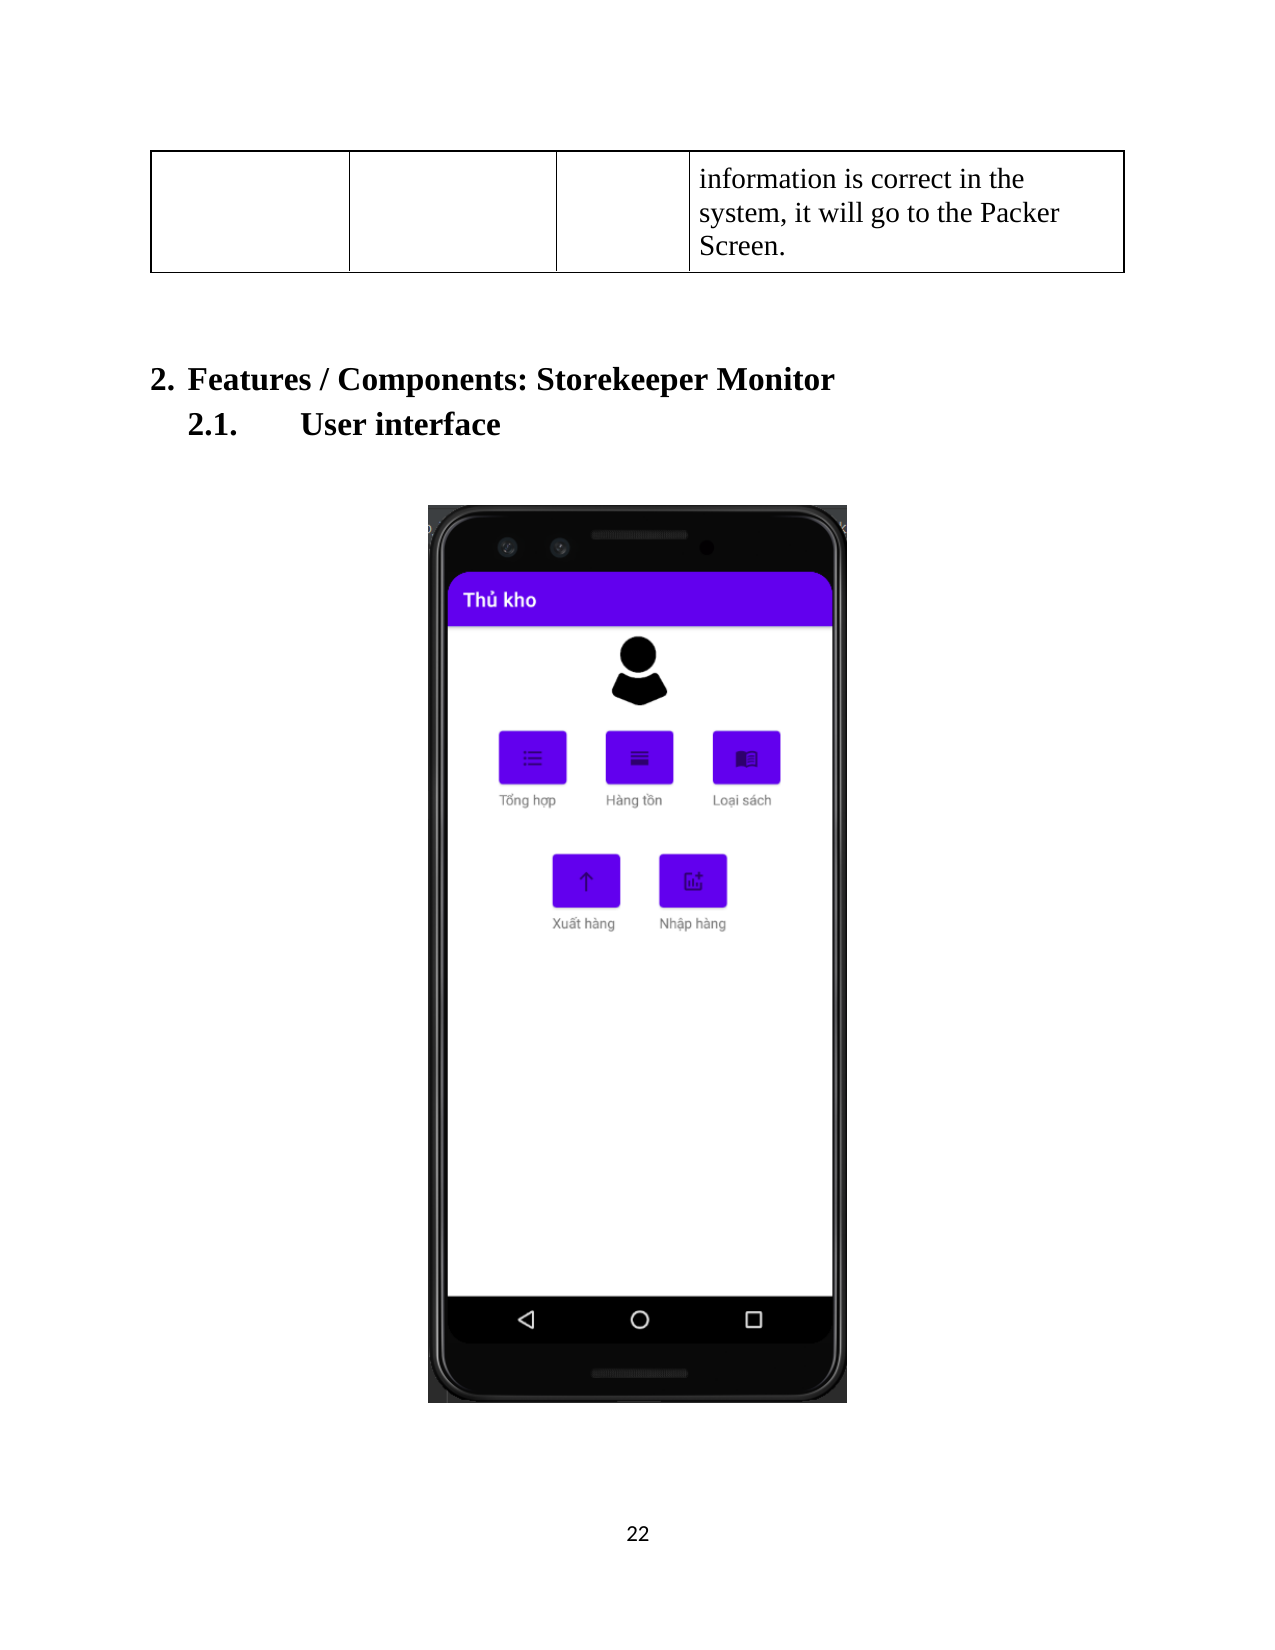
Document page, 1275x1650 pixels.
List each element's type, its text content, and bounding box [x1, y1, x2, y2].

subtitle User interface [187, 404, 1125, 443]
picture [428, 505, 847, 1403]
subtitle Features / Components: Storekeeper Monitor [150, 359, 1125, 397]
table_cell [690, 152, 1123, 271]
